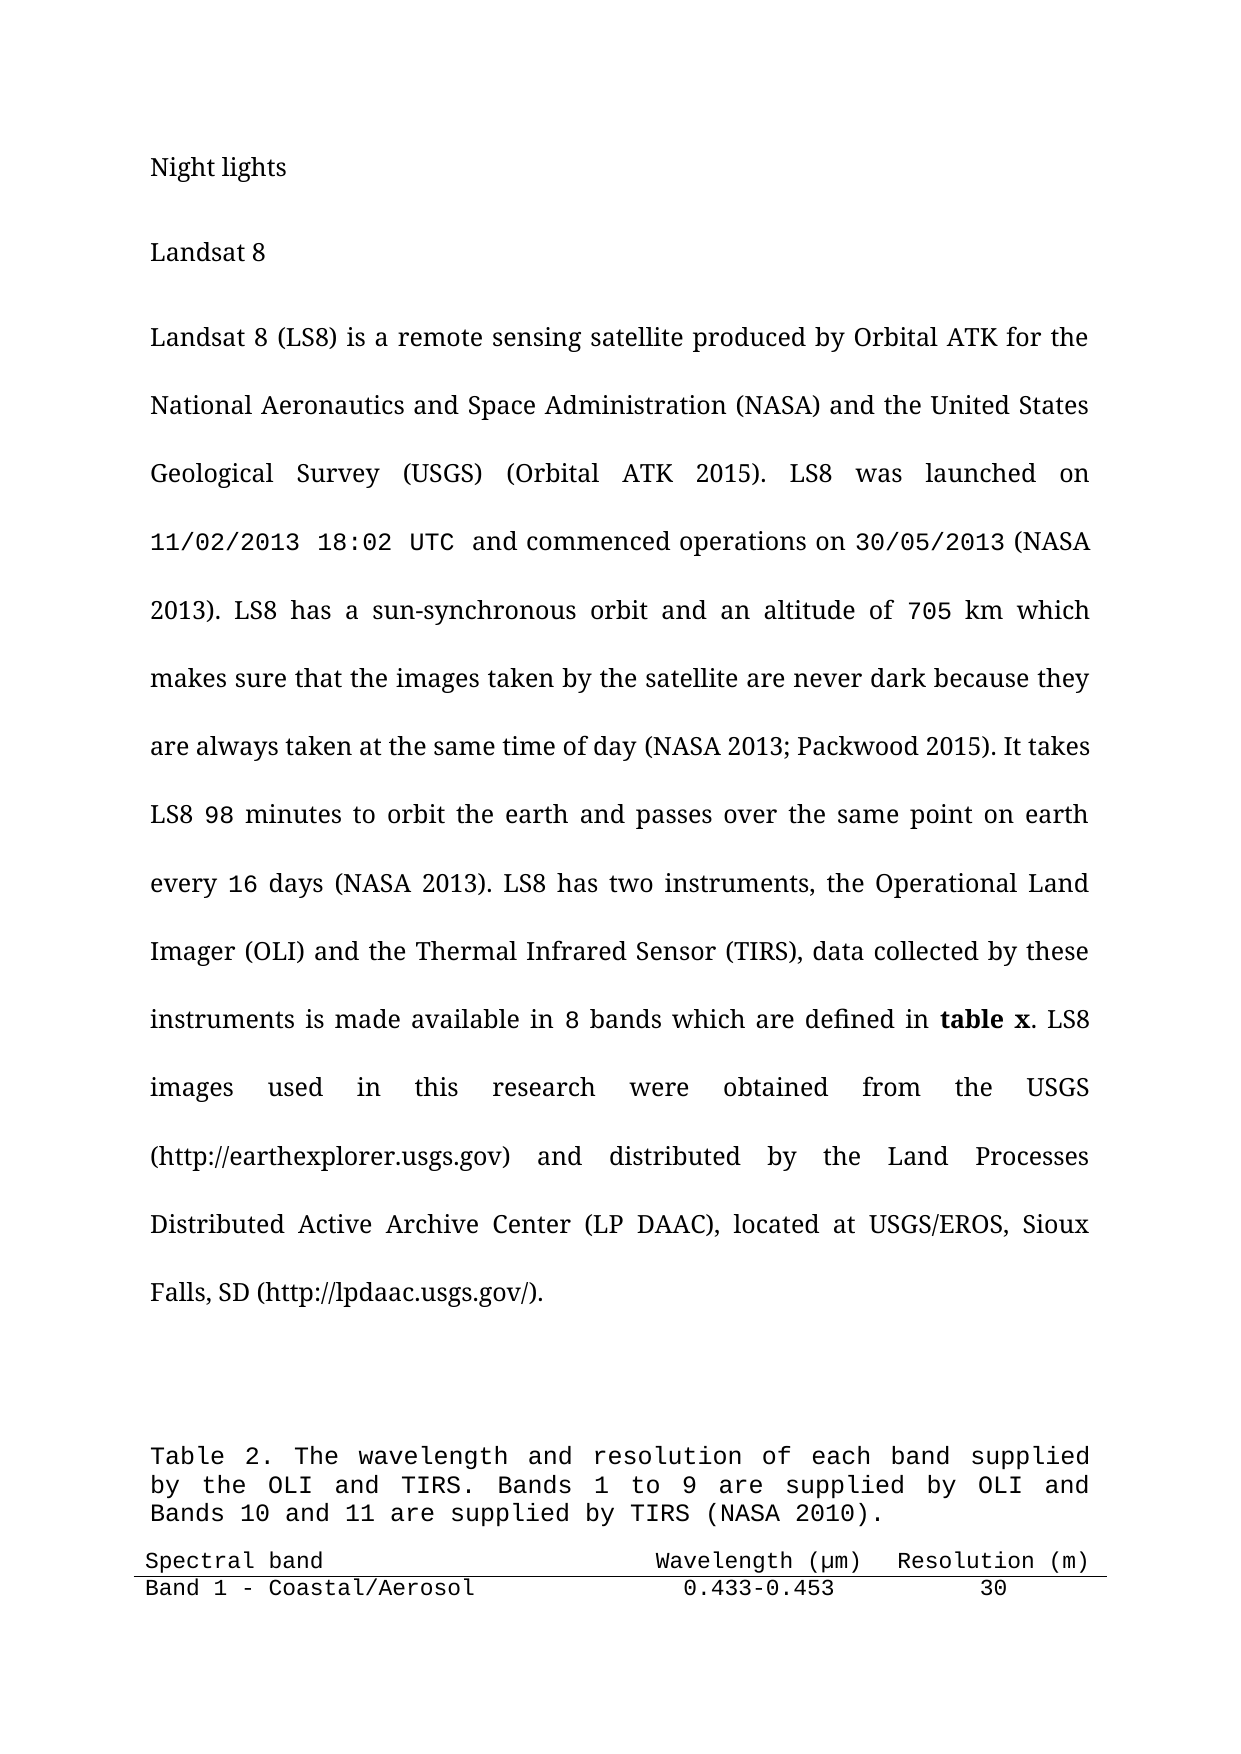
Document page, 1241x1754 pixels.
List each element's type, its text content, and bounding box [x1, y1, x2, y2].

table_header Wavelength (µm) [638, 1550, 880, 1576]
text Landsat 8 [150, 235, 1090, 269]
table_cell Band 1 - Coastal/Aerosol [134, 1577, 637, 1603]
table_cell 0.433-0.453 [638, 1577, 880, 1603]
table_header Resolution (m) [880, 1550, 1107, 1576]
text Landsat 8 (LS8) is a remote sensing satellite produced by Orbital ATK for the National Aeronautics and Space Administration (NASA) and the United States Geological Survey (USGS) (Orbital ATK 2015). LS8 was launched on 11/02/2013 18:02 UTC and commenced operations on 30/05/2013 (NASA 2013). LS8 has a sun-synchronous orbit and an altitude of 705 km which makes sure that the images taken by the satellite are never dark because they are always taken at the same time of day (NASA 2013; Packwood 2015). It takes LS8 98 minutes to orbit the earth and passes over the same point on earth every 16 days (NASA 2013). LS8 has two instruments, the Operational Land Imager (OLI) and the Thermal Infrared Sensor (TIRS), data collected by these instruments is made available in 8 bands which are defined in table x. LS8 images used in this research were obtained from the USGS (http://earthexplorer.usgs.gov) and distributed by the Land Processes Distributed Active Archive Center (LP DAAC), located at USGS/EROS, Sioux Falls, SD (http://lpdaac.usgs.gov/). [150, 319, 1090, 1308]
text Night lights [150, 150, 1090, 184]
table_cell 30 [880, 1577, 1107, 1603]
table_header Spectral band [134, 1550, 637, 1576]
